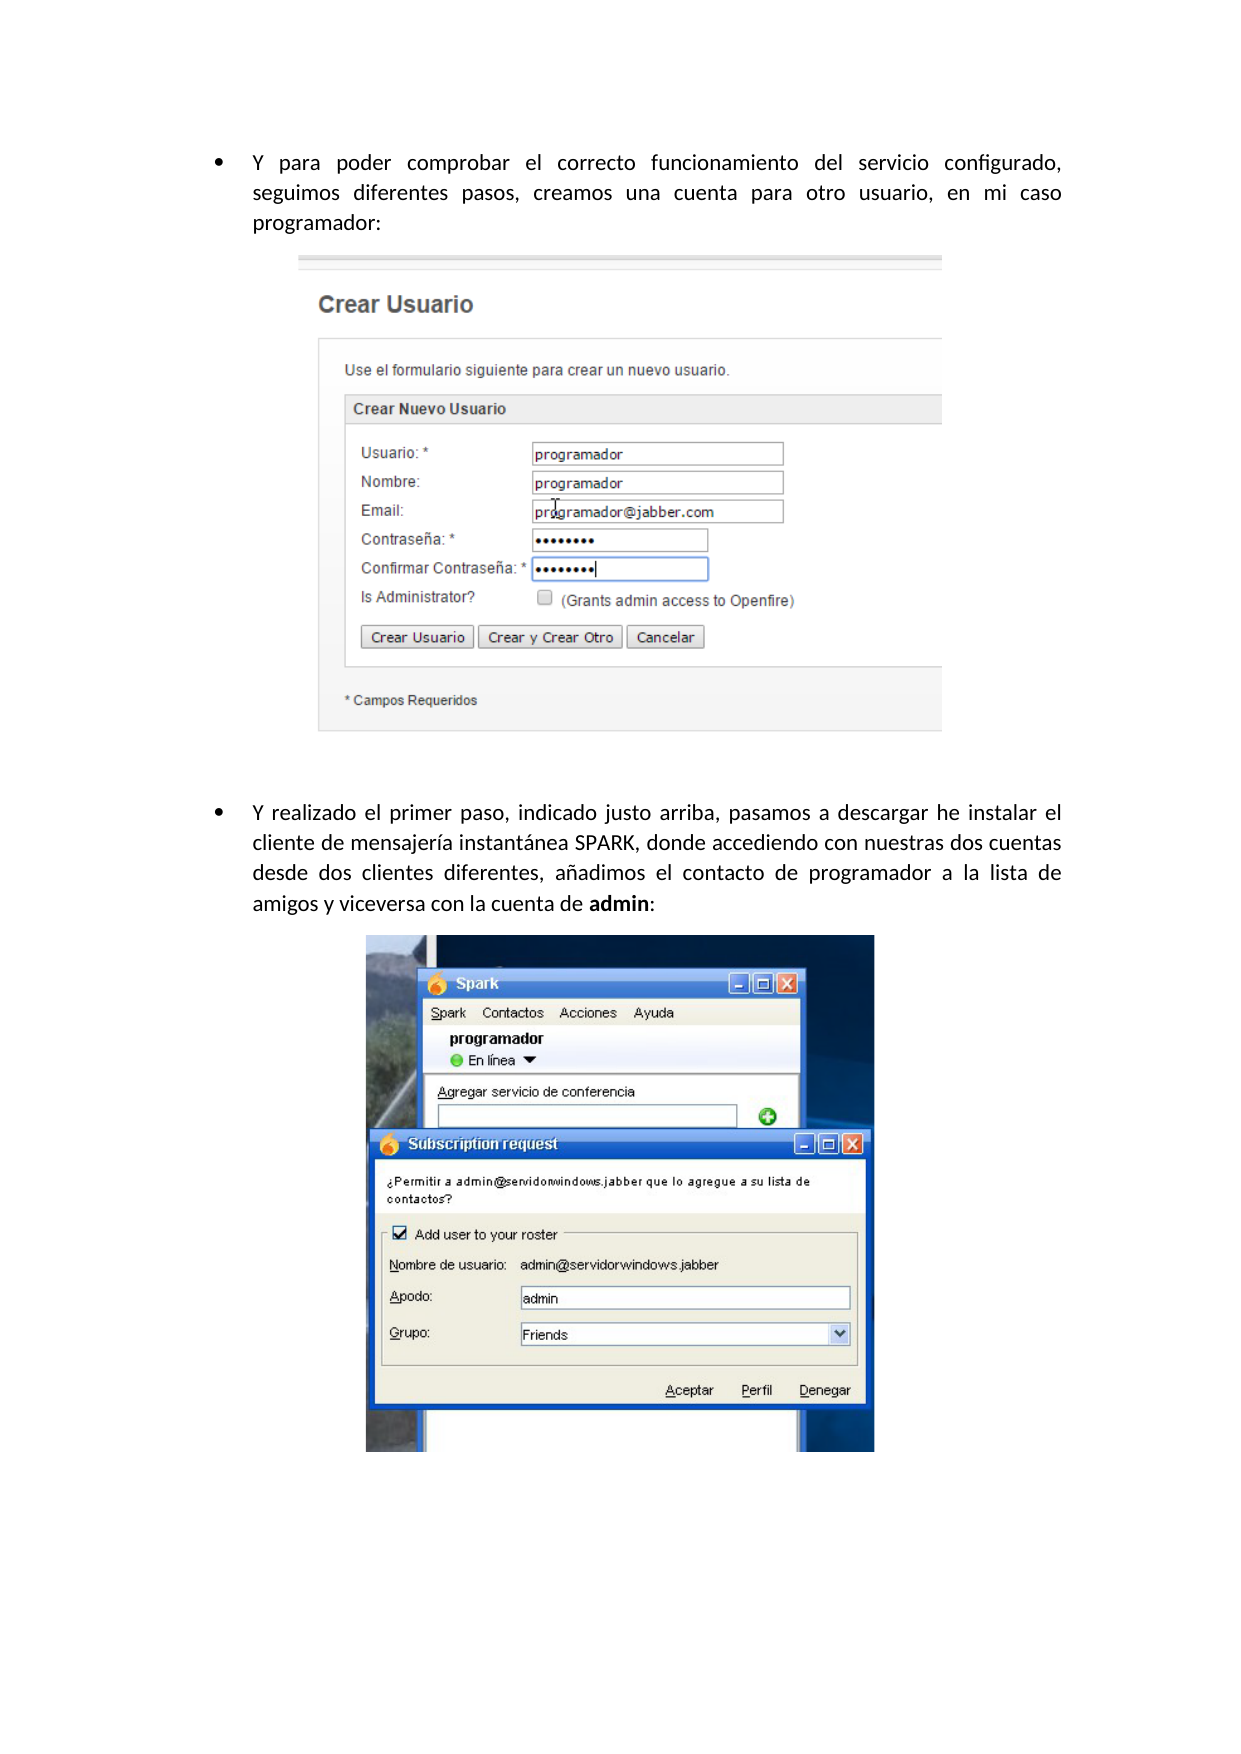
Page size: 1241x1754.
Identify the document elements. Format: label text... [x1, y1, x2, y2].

list Y para poder comprobar el correcto funcionamiento del servicio configurado, seguimos diferentes pasos, creamos una cuenta para otro usuario, en mi caso programador: [215, 148, 1063, 236]
list Y realizado el primer paso, indicado justo arriba, pasamos a descargar he instalar el cliente de mensajería instantánea SPARK, donde accediendo con nuestras dos cuentas desde dos clientes diferentes, añadimos el contacto de programador a la lista de amigos y viceversa con la cuenta de admin: [215, 798, 1063, 917]
